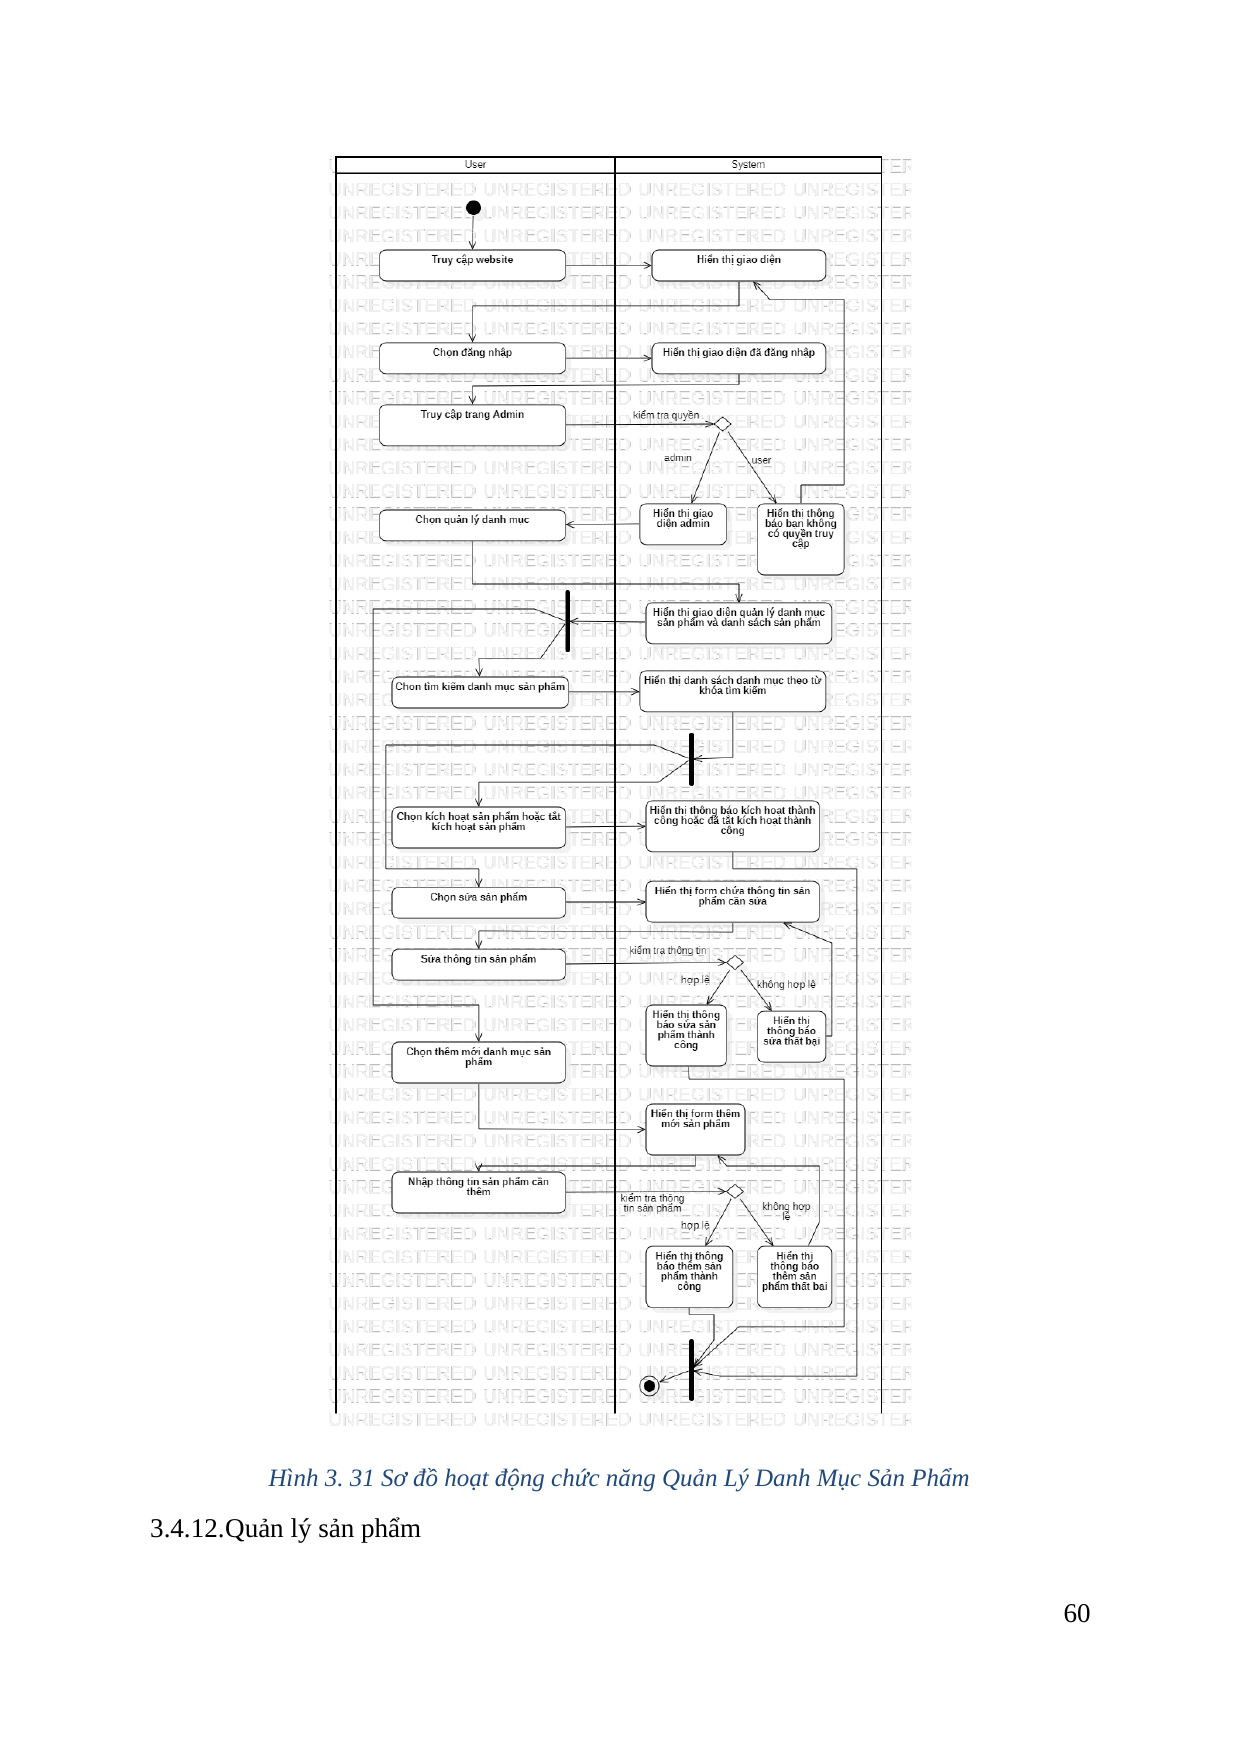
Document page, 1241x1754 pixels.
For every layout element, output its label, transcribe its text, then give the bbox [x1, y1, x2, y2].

picture [328, 150, 912, 1444]
list Quản lý sản phẩm [150, 1512, 1090, 1543]
